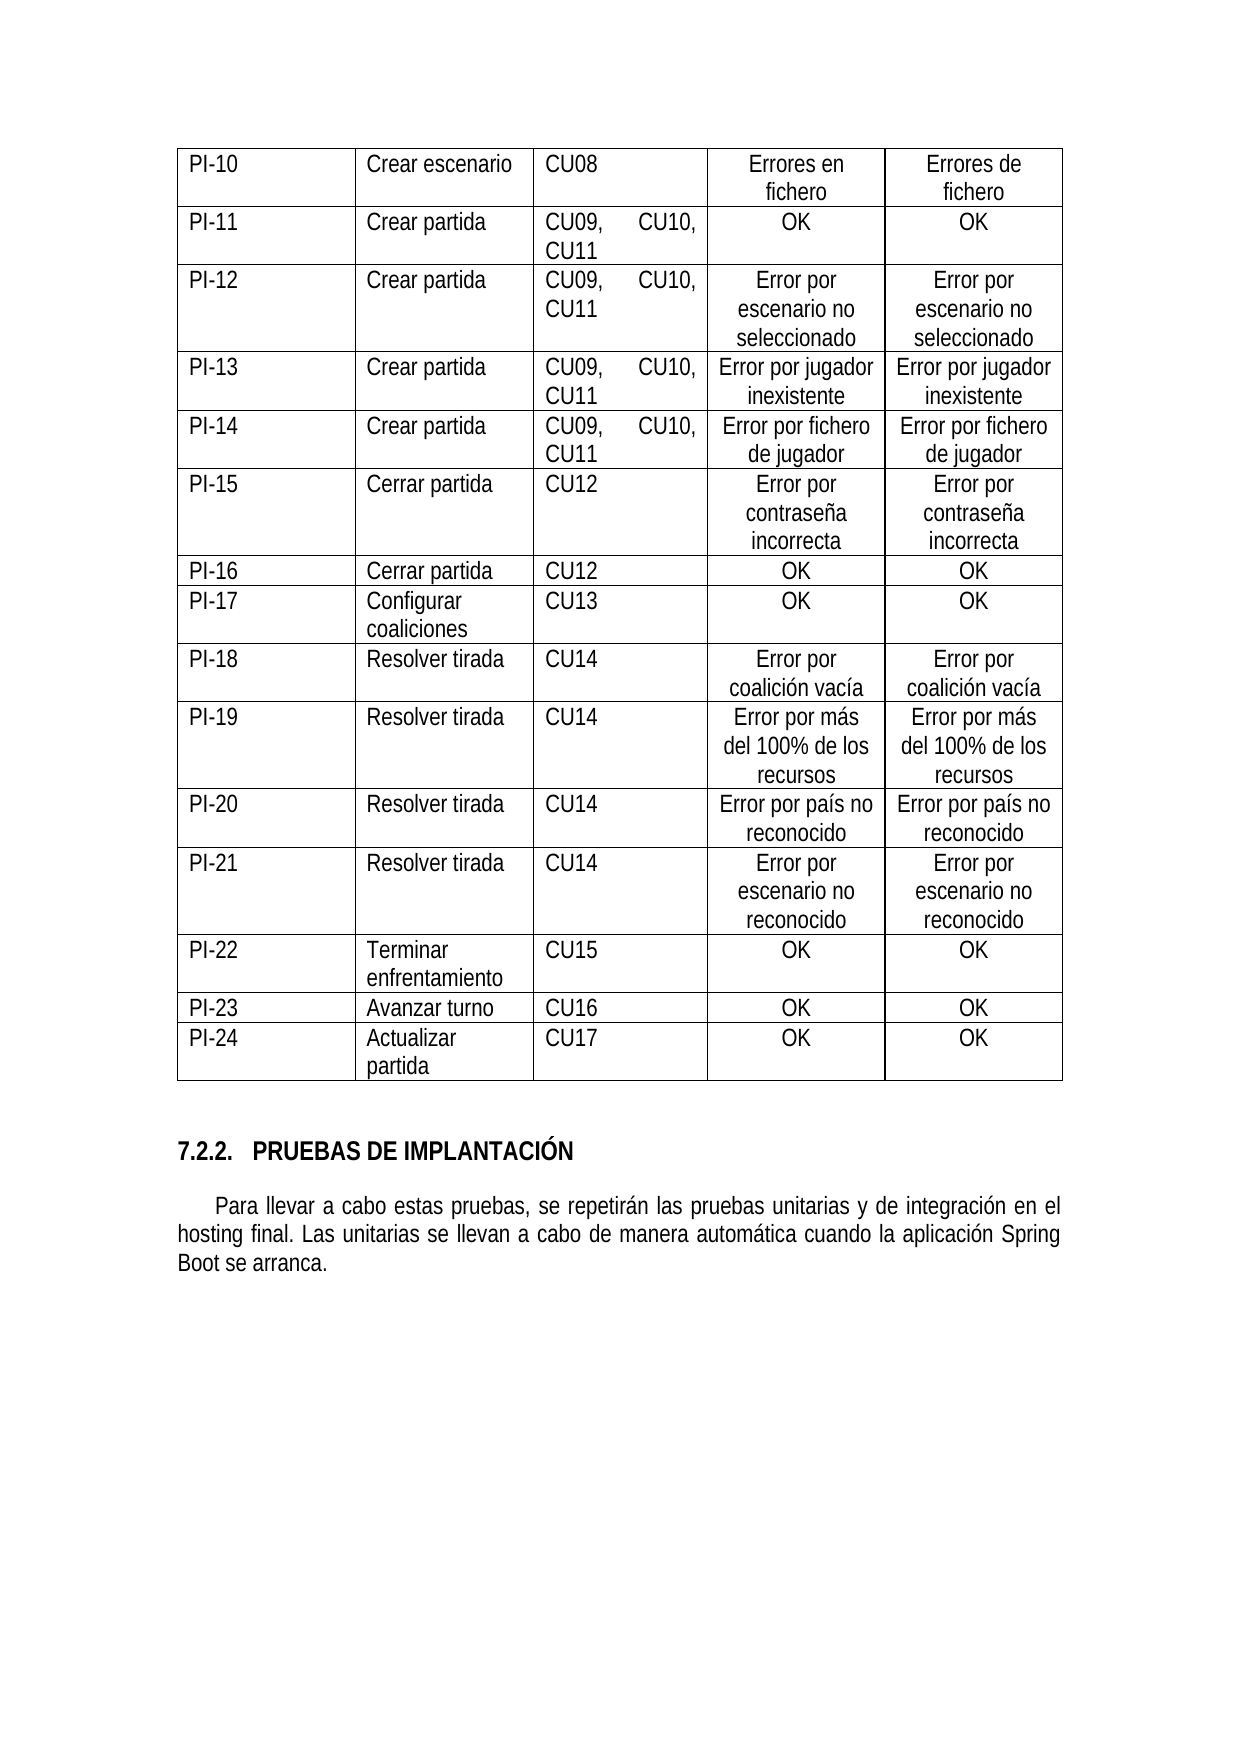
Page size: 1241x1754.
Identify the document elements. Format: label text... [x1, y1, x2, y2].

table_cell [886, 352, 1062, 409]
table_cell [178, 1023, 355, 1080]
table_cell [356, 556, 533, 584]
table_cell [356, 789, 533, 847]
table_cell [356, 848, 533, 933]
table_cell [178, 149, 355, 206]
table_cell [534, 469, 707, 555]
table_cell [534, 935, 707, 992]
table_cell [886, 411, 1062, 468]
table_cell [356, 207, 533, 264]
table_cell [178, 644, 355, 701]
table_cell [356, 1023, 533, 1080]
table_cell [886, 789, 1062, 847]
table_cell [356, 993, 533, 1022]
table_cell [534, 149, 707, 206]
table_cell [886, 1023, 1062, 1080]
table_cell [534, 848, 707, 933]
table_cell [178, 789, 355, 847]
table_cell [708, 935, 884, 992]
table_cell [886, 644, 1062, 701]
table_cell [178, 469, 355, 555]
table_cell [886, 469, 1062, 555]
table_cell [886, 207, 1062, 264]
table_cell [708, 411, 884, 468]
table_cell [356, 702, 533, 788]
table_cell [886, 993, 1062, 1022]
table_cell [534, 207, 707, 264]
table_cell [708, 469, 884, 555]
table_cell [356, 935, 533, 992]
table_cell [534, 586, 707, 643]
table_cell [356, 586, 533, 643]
text Para llevar a cabo estas pruebas, se repetirán las pruebas unitarias y de integración en el hosting final. Las unitarias se llevan a cabo de manera automática cuando la aplicación Spring Boot se arranca. [177, 1191, 1063, 1277]
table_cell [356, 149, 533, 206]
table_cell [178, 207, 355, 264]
subtitle PRUEBAS DE IMPLANTACIÓN [177, 1134, 1063, 1166]
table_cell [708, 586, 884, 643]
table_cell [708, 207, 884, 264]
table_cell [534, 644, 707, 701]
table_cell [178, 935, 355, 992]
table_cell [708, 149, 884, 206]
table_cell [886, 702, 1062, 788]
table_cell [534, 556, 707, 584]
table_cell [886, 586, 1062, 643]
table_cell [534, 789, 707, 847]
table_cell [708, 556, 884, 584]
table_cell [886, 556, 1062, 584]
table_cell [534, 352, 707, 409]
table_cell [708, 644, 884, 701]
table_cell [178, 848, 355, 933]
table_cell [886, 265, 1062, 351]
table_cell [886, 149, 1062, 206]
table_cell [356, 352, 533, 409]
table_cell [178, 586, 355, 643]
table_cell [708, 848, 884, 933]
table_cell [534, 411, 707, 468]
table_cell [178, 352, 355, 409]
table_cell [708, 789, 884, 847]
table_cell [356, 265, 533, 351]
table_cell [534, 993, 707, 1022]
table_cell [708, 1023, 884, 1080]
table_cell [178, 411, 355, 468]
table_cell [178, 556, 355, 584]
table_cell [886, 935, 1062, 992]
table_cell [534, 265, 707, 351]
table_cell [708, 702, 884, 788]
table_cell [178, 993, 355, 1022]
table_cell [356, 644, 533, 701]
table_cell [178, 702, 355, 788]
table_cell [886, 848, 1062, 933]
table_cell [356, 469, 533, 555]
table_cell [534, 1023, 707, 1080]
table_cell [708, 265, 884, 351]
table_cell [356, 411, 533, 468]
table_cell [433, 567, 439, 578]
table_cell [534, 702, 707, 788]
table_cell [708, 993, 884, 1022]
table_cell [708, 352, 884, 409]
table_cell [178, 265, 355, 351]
